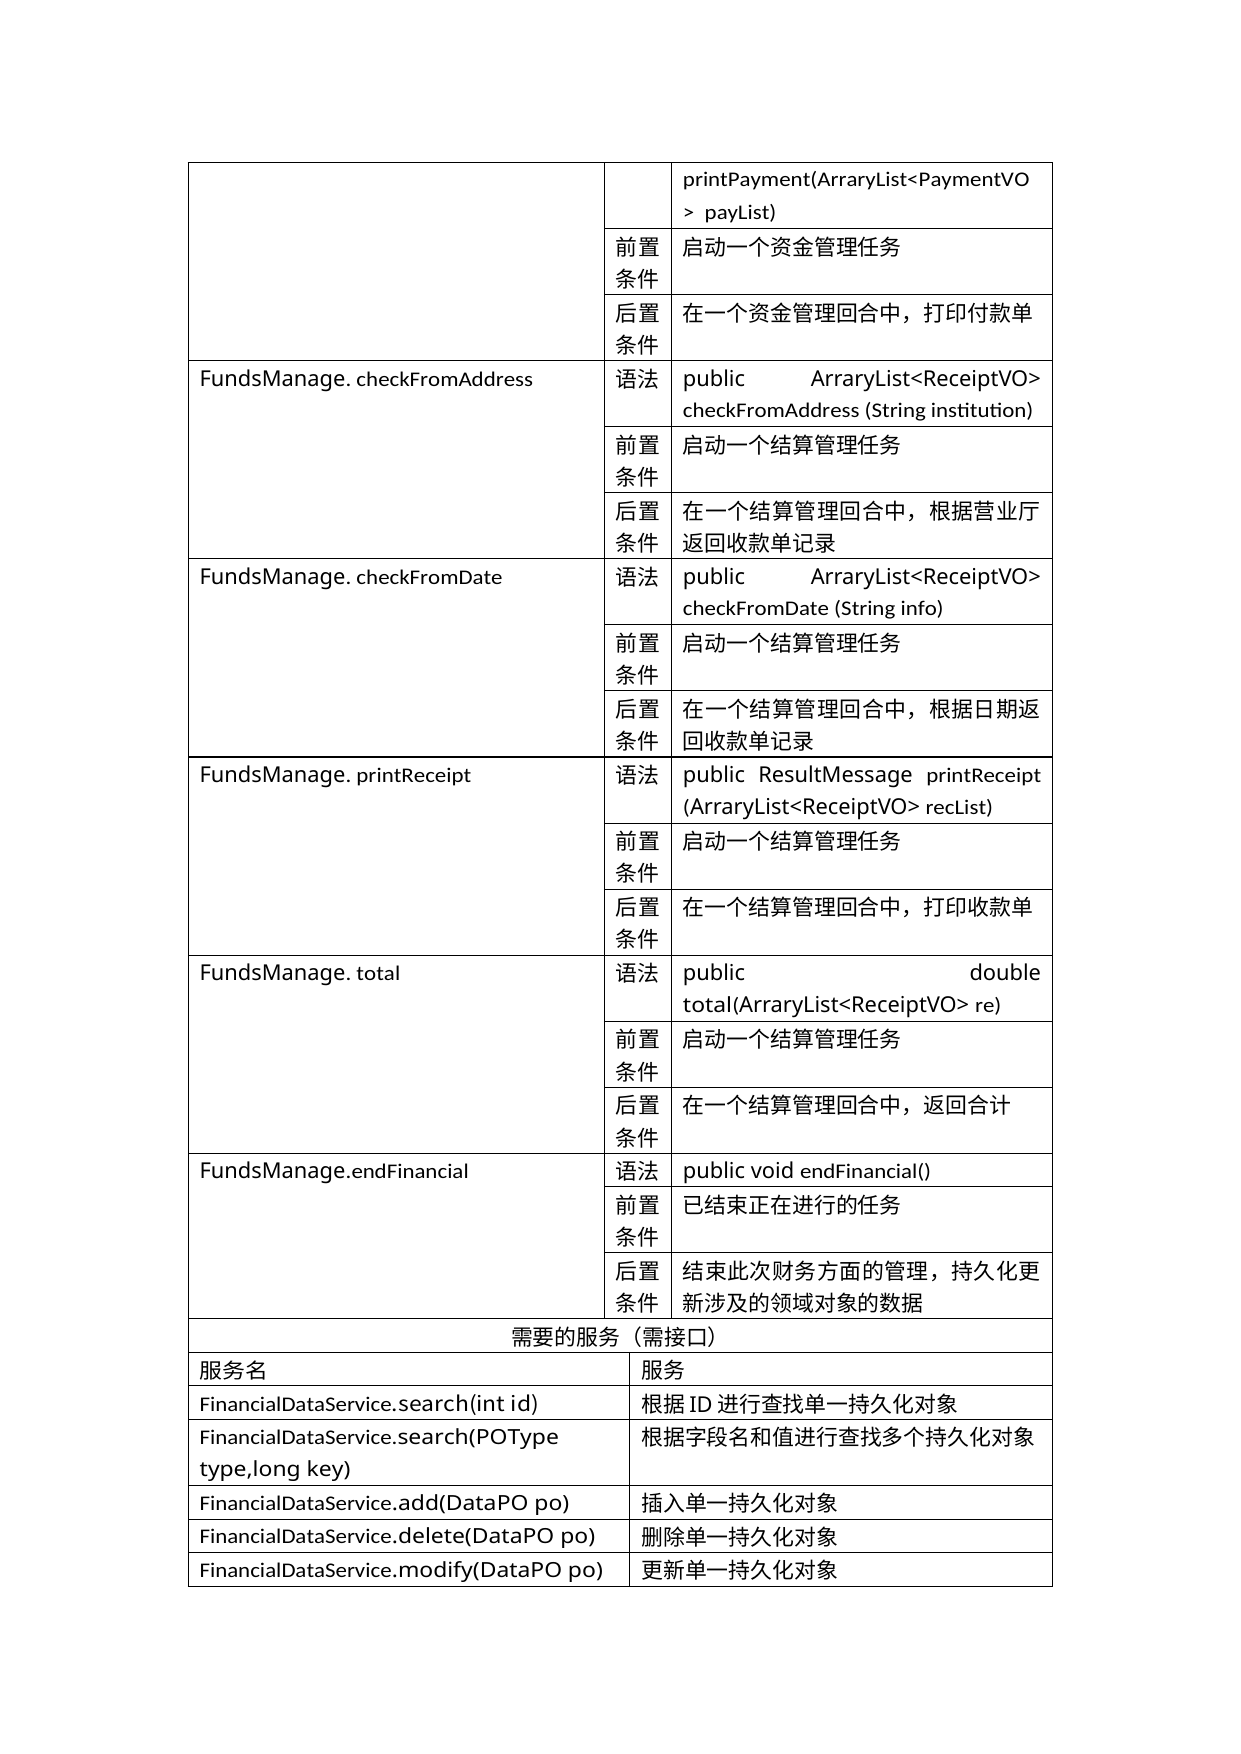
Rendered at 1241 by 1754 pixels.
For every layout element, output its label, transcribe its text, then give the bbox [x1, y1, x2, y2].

table_cell 在一个资金管理回合中，打印付款单 [672, 295, 1052, 360]
table_cell 结束此次财务方面的管理，持久化更新涉及的领域对象的数据 [672, 1253, 1052, 1318]
table_cell 语法 [605, 163, 671, 228]
table_cell 启动一个结算管理任务 [672, 1022, 1052, 1087]
table_cell 根据ID进行查找单一持久化对象 [630, 1386, 1052, 1419]
table_cell FinancialDataService.search(POType type,long key) [189, 1420, 629, 1485]
table_cell 启动一个结算管理任务 [672, 427, 1052, 492]
table_cell 后置条件 [605, 691, 671, 756]
table_cell 在一个结算管理回合中，根据日期返回收款单记录 [672, 691, 1052, 756]
table_cell 在一个结算管理回合中，打印收款单 [672, 890, 1052, 954]
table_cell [672, 163, 1052, 228]
table_cell FinancialDataService.search(int id) [189, 1386, 629, 1419]
table_cell FinancialDataService.delete(DataPO po) [189, 1520, 629, 1552]
table_cell 删除单一持久化对象 [630, 1520, 1052, 1552]
table_cell 后置条件 [605, 1253, 671, 1318]
table_cell 后置条件 [605, 493, 671, 558]
table_cell 前置条件 [605, 625, 671, 690]
table_cell FundsManage. total [189, 956, 604, 1153]
table_cell 服务名 [189, 1353, 629, 1385]
table_cell 前置条件 [605, 1187, 671, 1252]
table_cell 启动一个资金管理任务 [672, 229, 1052, 294]
table_cell public ArraryList<ReceiptVO> checkFromAddress (String institution) [672, 361, 1052, 426]
table_cell public void endFinancial() [672, 1154, 1052, 1186]
table_cell FinancialDataService.add(DataPO po) [189, 1486, 629, 1518]
table_cell 语法 [605, 1154, 671, 1186]
table_cell public ResultMessage printReceipt (ArraryList<ReceiptVO> recList) [672, 758, 1052, 822]
table_cell 在一个结算管理回合中，返回合计 [672, 1088, 1052, 1153]
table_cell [189, 163, 604, 360]
table_cell 前置条件 [605, 427, 671, 492]
table_cell FinancialDataService.modify(DataPO po) [189, 1553, 629, 1586]
table_cell FundsManage.endFinancial [189, 1154, 604, 1318]
table_cell 启动一个结算管理任务 [672, 625, 1052, 690]
table_cell 启动一个结算管理任务 [672, 824, 1052, 888]
table_cell 语法 [605, 758, 671, 822]
table_cell 在一个结算管理回合中，根据营业厅返回收款单记录 [672, 493, 1052, 558]
table_cell FundsManage. checkFromAddress [189, 361, 604, 558]
table_cell 前置条件 [605, 824, 671, 888]
table_cell 根据字段名和值进行查找多个持久化对象 [630, 1420, 1052, 1485]
table_cell 插入单一持久化对象 [630, 1486, 1052, 1518]
table_cell 更新单一持久化对象 [630, 1553, 1052, 1586]
table_cell FundsManage. printReceipt [189, 758, 604, 954]
table_cell 语法 [605, 559, 671, 624]
table_cell 前置条件 [605, 229, 671, 294]
table_cell 后置条件 [605, 1088, 671, 1153]
table_cell 已结束正在进行的任务 [672, 1187, 1052, 1252]
table_cell 前置条件 [605, 1022, 671, 1087]
table_cell 后置条件 [605, 295, 671, 360]
table_cell FundsManage. checkFromDate [189, 559, 604, 756]
table_cell public double total(ArraryList<ReceiptVO> re) [672, 956, 1052, 1021]
table_cell 需要的服务（需接口） [189, 1319, 1052, 1352]
table_cell 语法 [605, 361, 671, 426]
table_cell public ArraryList<ReceiptVO> checkFromDate (String info) [672, 559, 1052, 624]
table_cell 语法 [605, 956, 671, 1021]
table_cell 服务 [630, 1353, 1052, 1385]
table_cell 后置条件 [605, 890, 671, 954]
